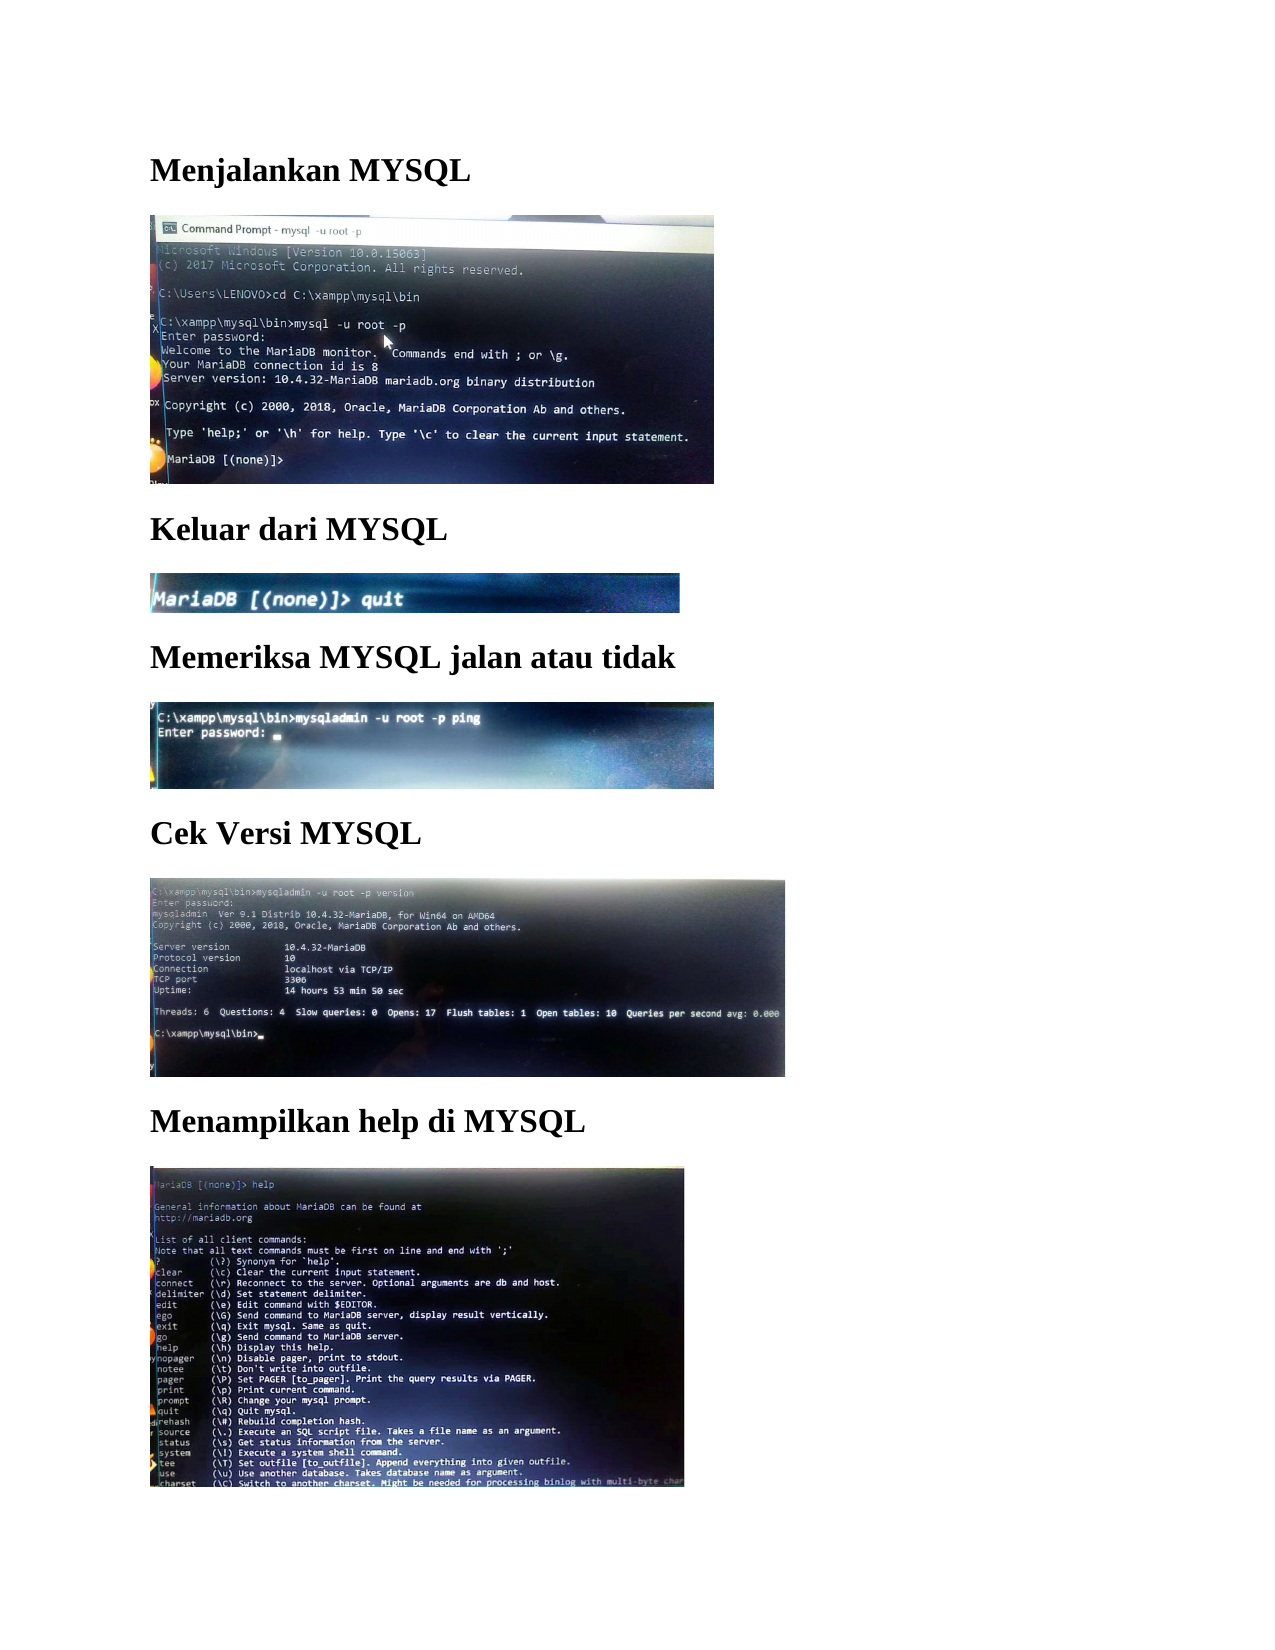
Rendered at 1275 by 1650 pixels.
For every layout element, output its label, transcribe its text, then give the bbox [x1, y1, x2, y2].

text Keluar dari MYSQL [150, 509, 1125, 547]
picture [150, 215, 714, 484]
picture [150, 878, 786, 1077]
picture [150, 573, 680, 613]
text Menjalankan MYSQL [150, 150, 1125, 188]
text Memeriksa MYSQL jalan atau tidak [150, 638, 1125, 676]
text Cek Versi MYSQL [150, 813, 1125, 852]
picture [150, 1166, 685, 1487]
text Menampilkan help di MYSQL [150, 1102, 1125, 1140]
picture [150, 702, 714, 789]
